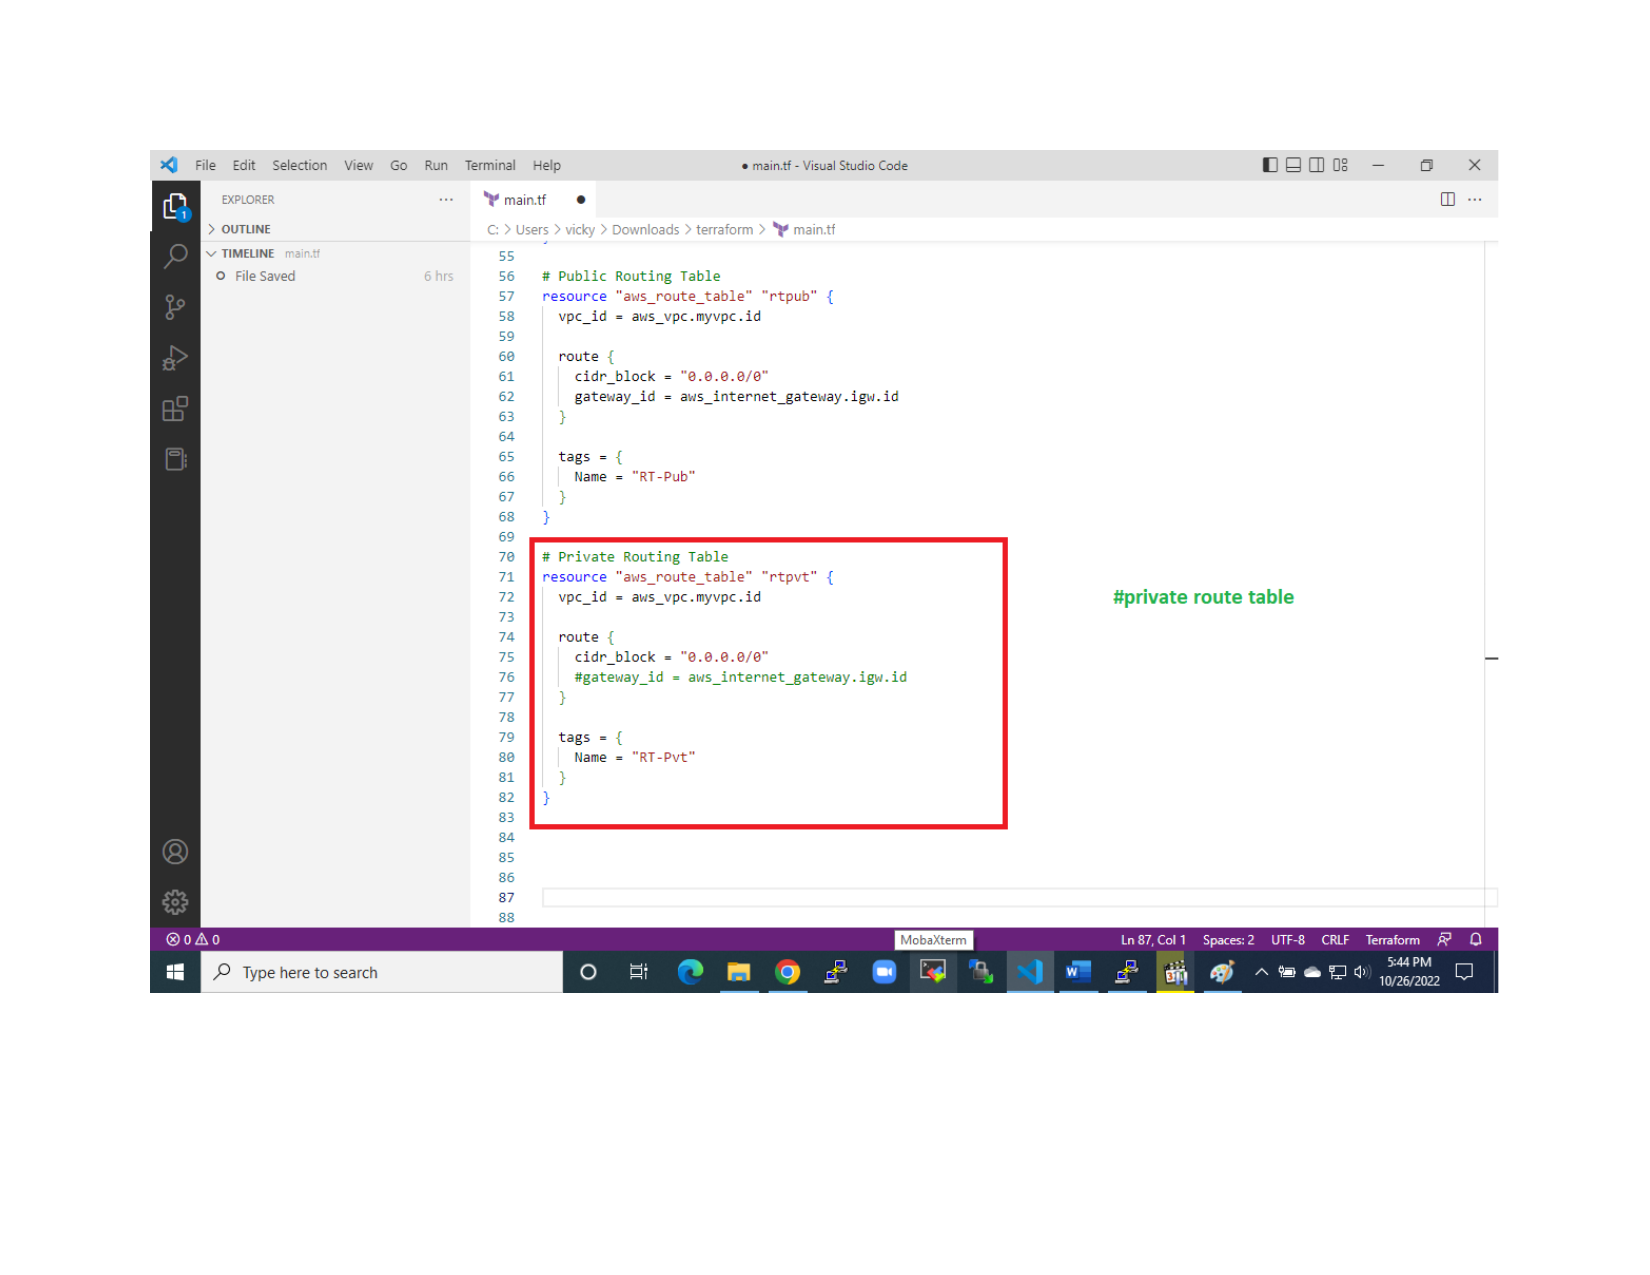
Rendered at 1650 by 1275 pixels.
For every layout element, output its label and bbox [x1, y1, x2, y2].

picture [150, 150, 1499, 993]
